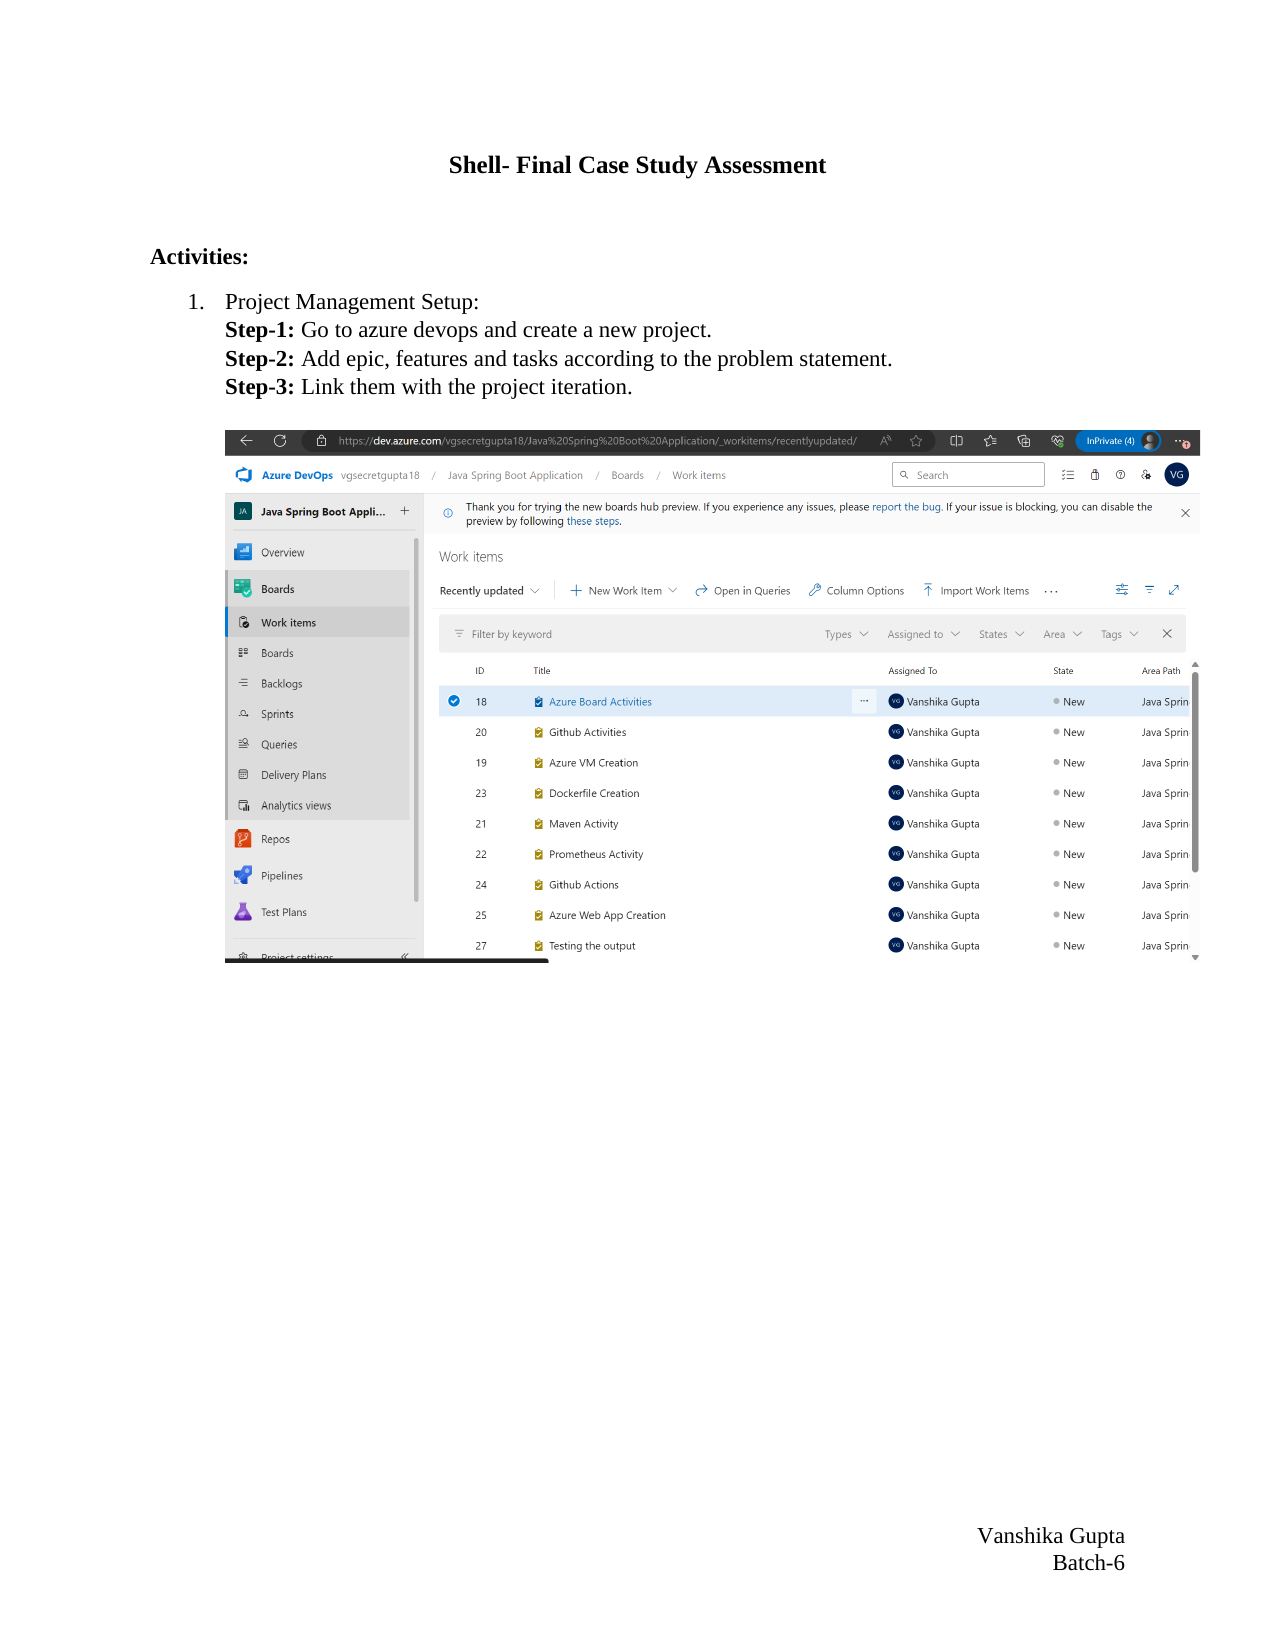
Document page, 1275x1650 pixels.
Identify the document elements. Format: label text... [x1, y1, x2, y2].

list Project Management Setup: [187, 288, 1125, 314]
picture [225, 430, 1200, 963]
text Shell- Final Case Study Assessment [150, 150, 1125, 179]
list Step-2: Add epic, features and tasks according to the problem statement. [225, 345, 1125, 371]
text Activities: [150, 243, 1125, 269]
list Step-3: Link them with the project iteration. [225, 373, 1125, 399]
list Step-1: Go to azure devops and create a new project. [225, 316, 1125, 343]
